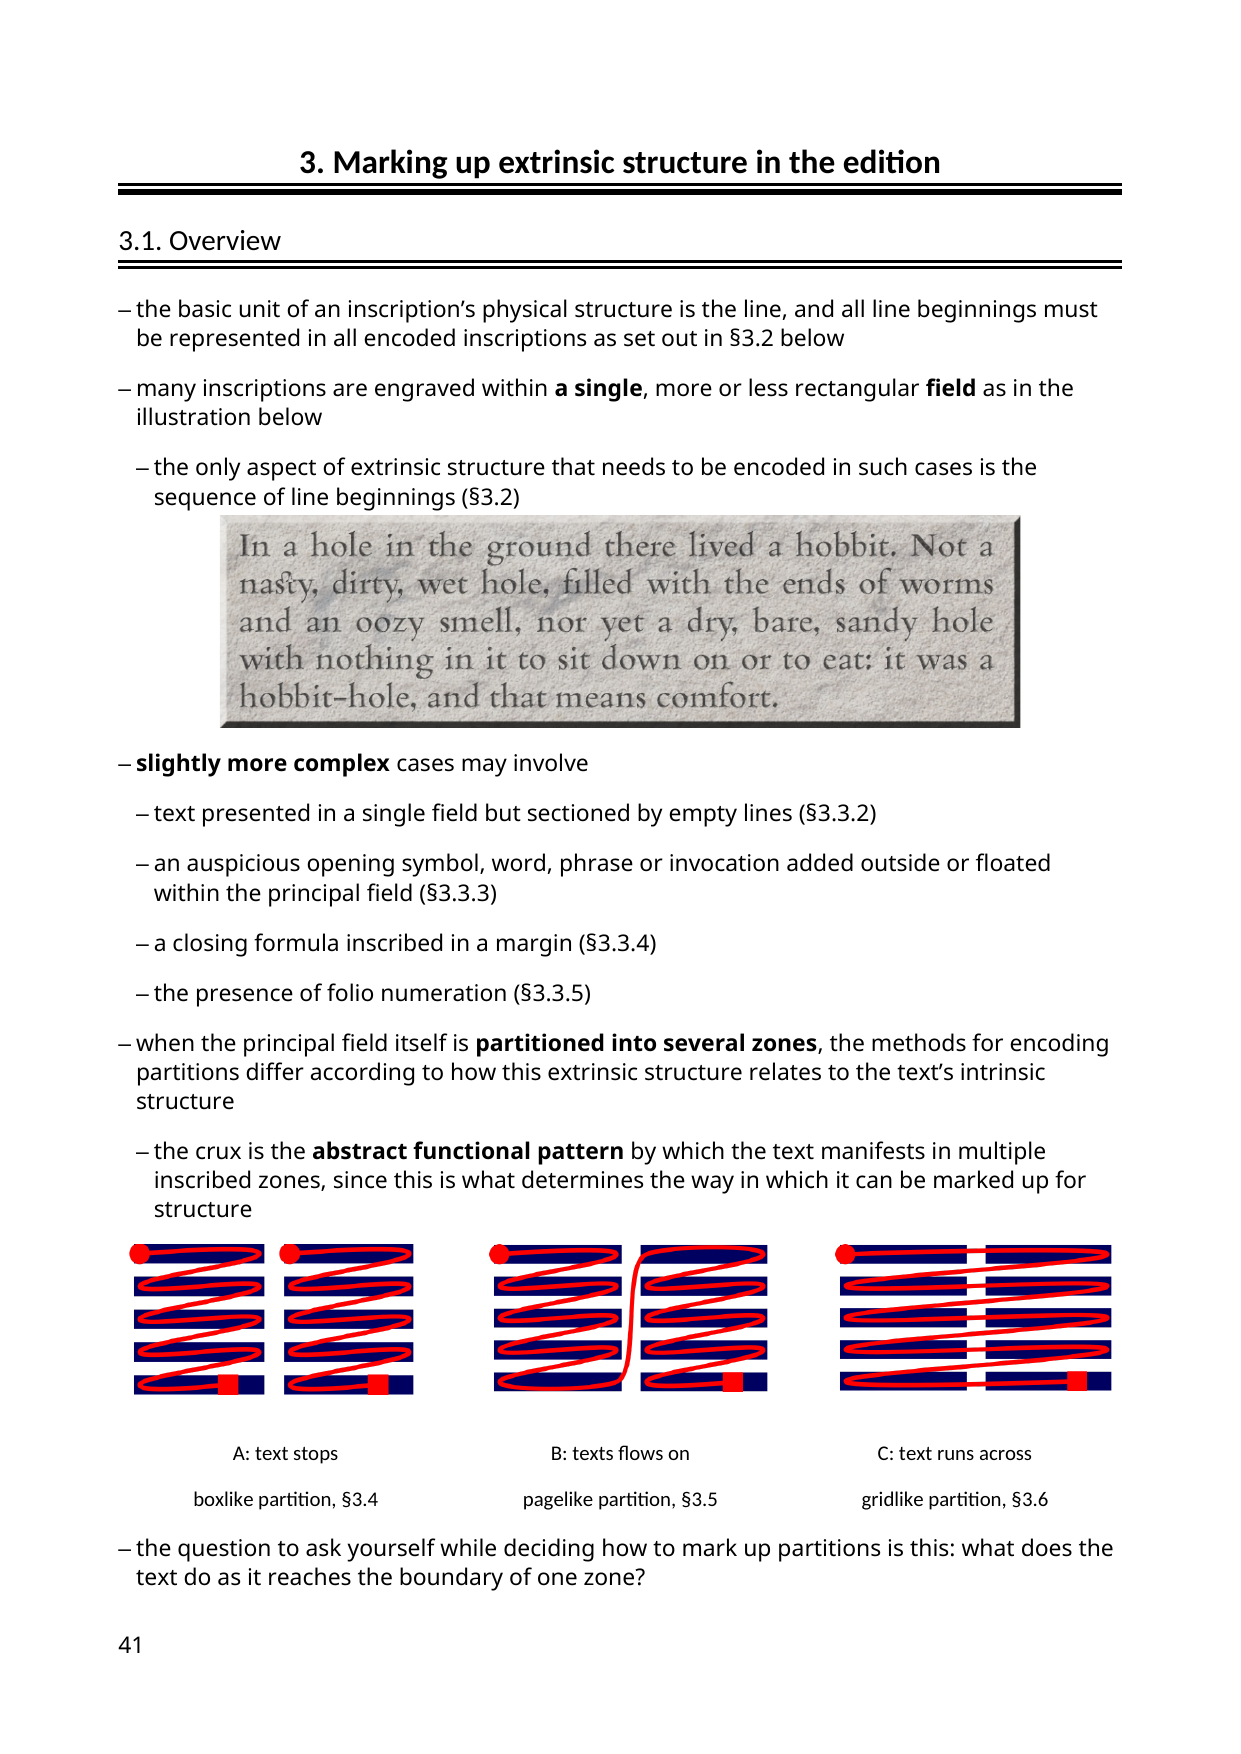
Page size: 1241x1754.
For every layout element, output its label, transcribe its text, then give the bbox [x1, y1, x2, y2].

picture [835, 1244, 1112, 1391]
list many inscriptions are engraved within a single, more or less rectangular field as in the illustration below [118, 373, 1122, 432]
list the basic unit of an inscription’s physical structure is the line, and all line beginnings must be represented in all encoded inscriptions as set out in §3.2 below [118, 294, 1122, 352]
subtitle Marking up extrinsic structure in the edition [118, 143, 1122, 183]
list text presented in a single field but sectioned by empty lines (§3.3.2) [136, 798, 1122, 828]
list a closing formula inscribed in a margin (§3.3.4) [136, 928, 1122, 957]
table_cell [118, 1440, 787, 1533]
picture [489, 1244, 768, 1392]
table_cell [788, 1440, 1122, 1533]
list the crux is the abstract functional pattern by which the text manifests in multiple inscribed zones, since this is what determines the way in which it can be marked up for structure [136, 1136, 1122, 1223]
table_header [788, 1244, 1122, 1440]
picture [219, 515, 1021, 728]
list an auspicious opening symbol, word, phrase or invocation added outside or floated within the principal field (§3.3.3) [136, 848, 1122, 907]
list the only aspect of extrinsic structure that needs to be encoded in such cases is the sequence of line beginnings (§3.2) [136, 452, 1122, 511]
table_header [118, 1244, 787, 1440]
list when the principal field itself is partitioned into several zones, the methods for encoding partitions differ according to how this extrinsic structure relates to the text’s intrinsic structure [118, 1028, 1122, 1115]
list the question to ask yourself while deciding how to mark up partitions is this: what does the text do as it reaches the boundary of one zone? [118, 1533, 1122, 1591]
subtitle Overview [118, 220, 1122, 260]
list the presence of folio numeration (§3.3.5) [136, 978, 1122, 1007]
picture [129, 1244, 414, 1395]
